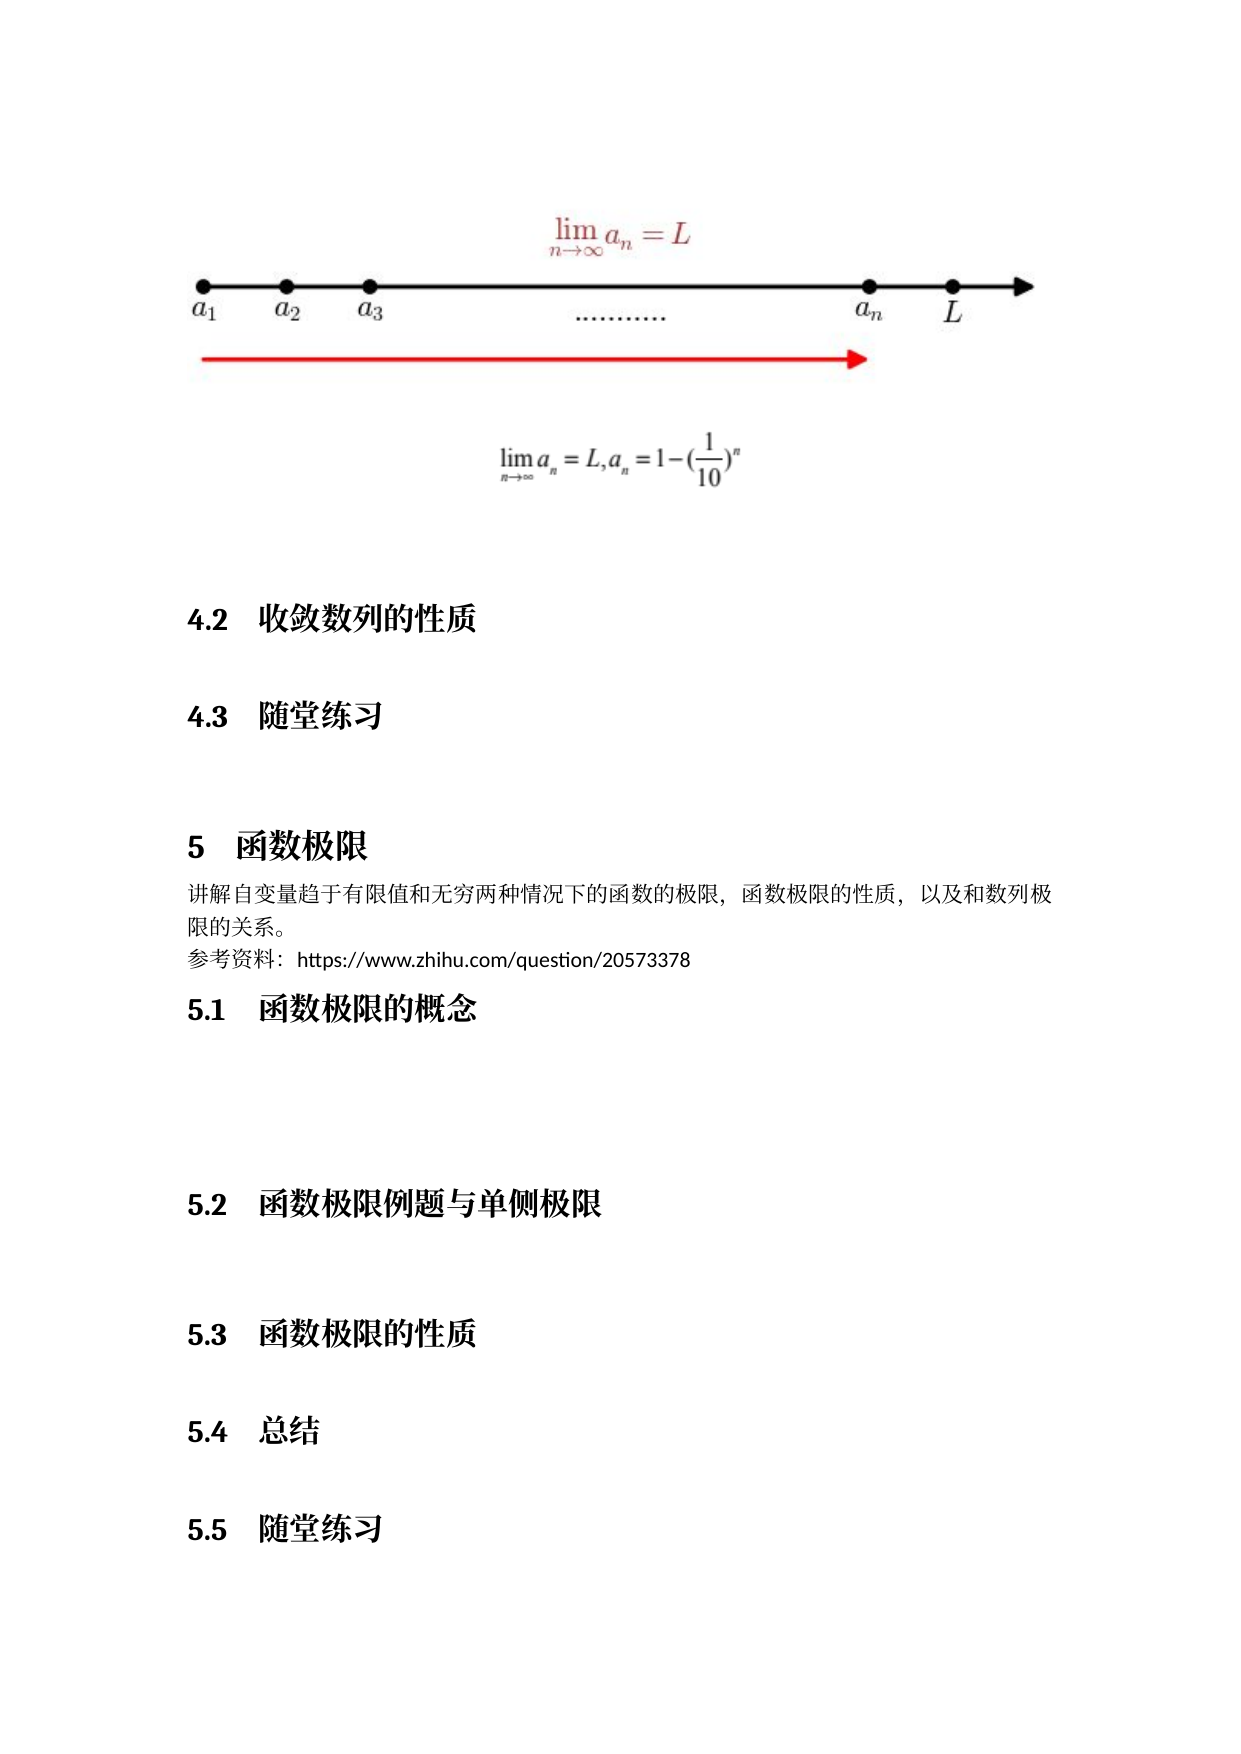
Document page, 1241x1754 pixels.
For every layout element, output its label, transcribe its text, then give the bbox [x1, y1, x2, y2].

subtitle 总结 [187, 1397, 1053, 1462]
subtitle 函数极限 [187, 812, 1053, 877]
subtitle 随堂练习 [187, 1494, 1053, 1559]
text 讲解自变量趋于有限值和无穷两种情况下的函数的极限，函数极限的性质，以及和数列极限的关系。 [187, 877, 1053, 942]
subtitle 函数极限例题与单侧极限 [187, 1169, 1053, 1234]
picture [187, 161, 1053, 413]
text 参考资料：https://www.zhihu.com/question/20573378 [187, 942, 1053, 974]
subtitle 随堂练习 [187, 682, 1053, 747]
subtitle 收敛数列的性质 [187, 584, 1053, 649]
subtitle 函数极限的概念 [187, 974, 1053, 1039]
subtitle 函数极限的性质 [187, 1299, 1053, 1364]
